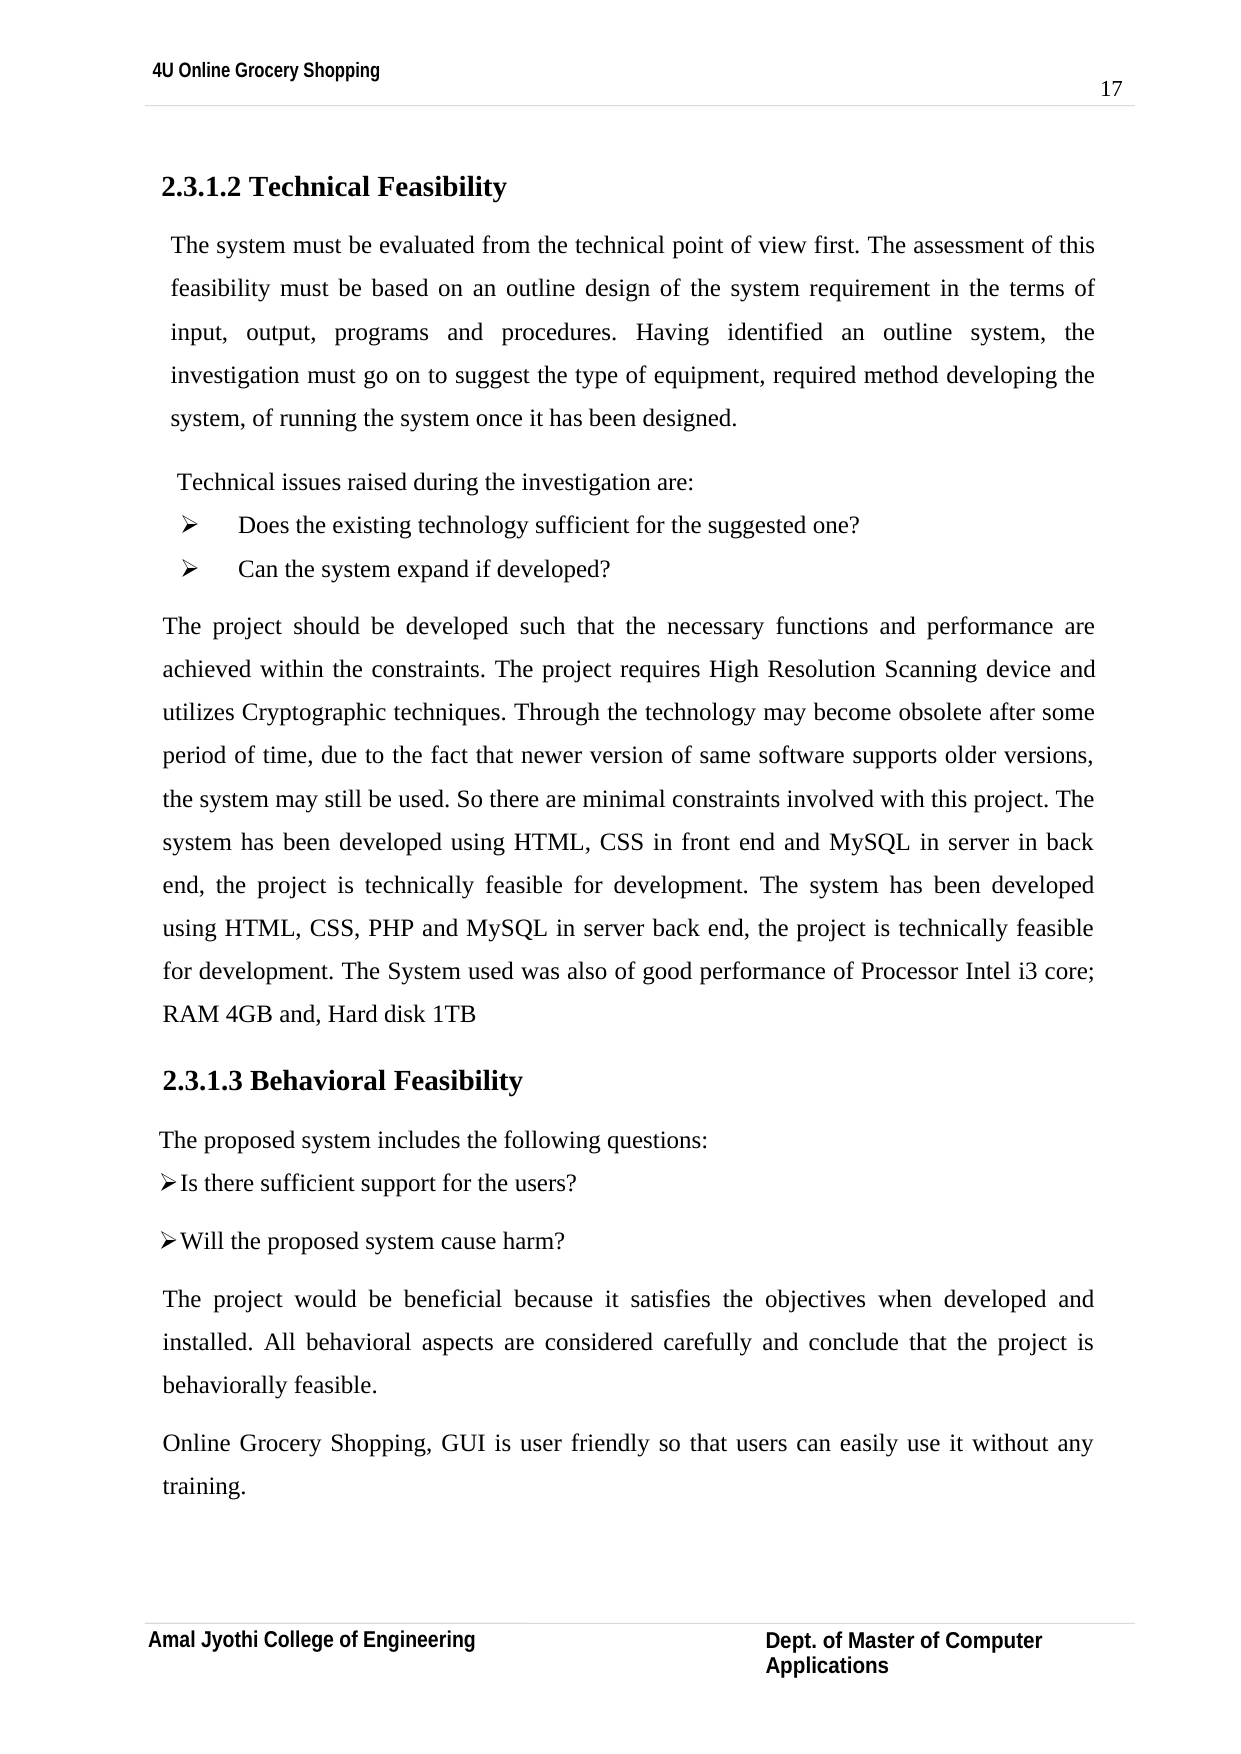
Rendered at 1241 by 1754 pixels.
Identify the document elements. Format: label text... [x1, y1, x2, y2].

list The project would be beneficial because it satisfies the objectives when developed and installed. All behavioral aspects are considered carefully and conclude that the project is behaviorally feasible. [162, 1284, 1096, 1399]
list Can the system expand if developed? [180, 554, 952, 582]
text The system must be evaluated from the technical point of view first. The assessment of this feasibility must be based on an outline design of the system requirement in the terms of input, output, programs and procedures. Having identified an outline system, the investigation must go on to suggest the type of equipment, required method developing the system, of running the system once it has been designed. [170, 230, 1096, 432]
text The proposed system includes the following questions: [158, 1125, 952, 1154]
text Technical issues raised during the investigation are: [170, 467, 952, 496]
list Will the proposed system cause harm? [158, 1226, 952, 1255]
subtitle 2.3.1.2 Technical Feasibility [161, 169, 952, 202]
list Online Grocery Shopping, GUI is user friendly so that users can easily use it without any training. [162, 1428, 1096, 1500]
text The project should be developed such that the necessary functions and performance are achieved within the constraints. The project requires High Resolution Scanning device and utilizes Cryptographic techniques. Through the technology may become obsolete after some period of time, due to the fact that newer version of same software supports older versions, the system may still be used. So there are minimal constraints involved with this project. The system has been developed using HTML, CSS in front end and MySQL in server in back end, the project is technically feasible for development. The system has been developed using HTML, CSS, PHP and MySQL in server back end, the project is technically feasible for development. The System used was also of good performance of Processor Intel i3 core; RAM 4GB and, Hard disk 1TB [162, 611, 1096, 1028]
list Does the existing technology sufficient for the suggested one? [180, 511, 952, 539]
subtitle 2.3.1.3 Behavioral Feasibility [162, 1063, 952, 1097]
list Is there sufficient support for the users? [158, 1168, 952, 1197]
